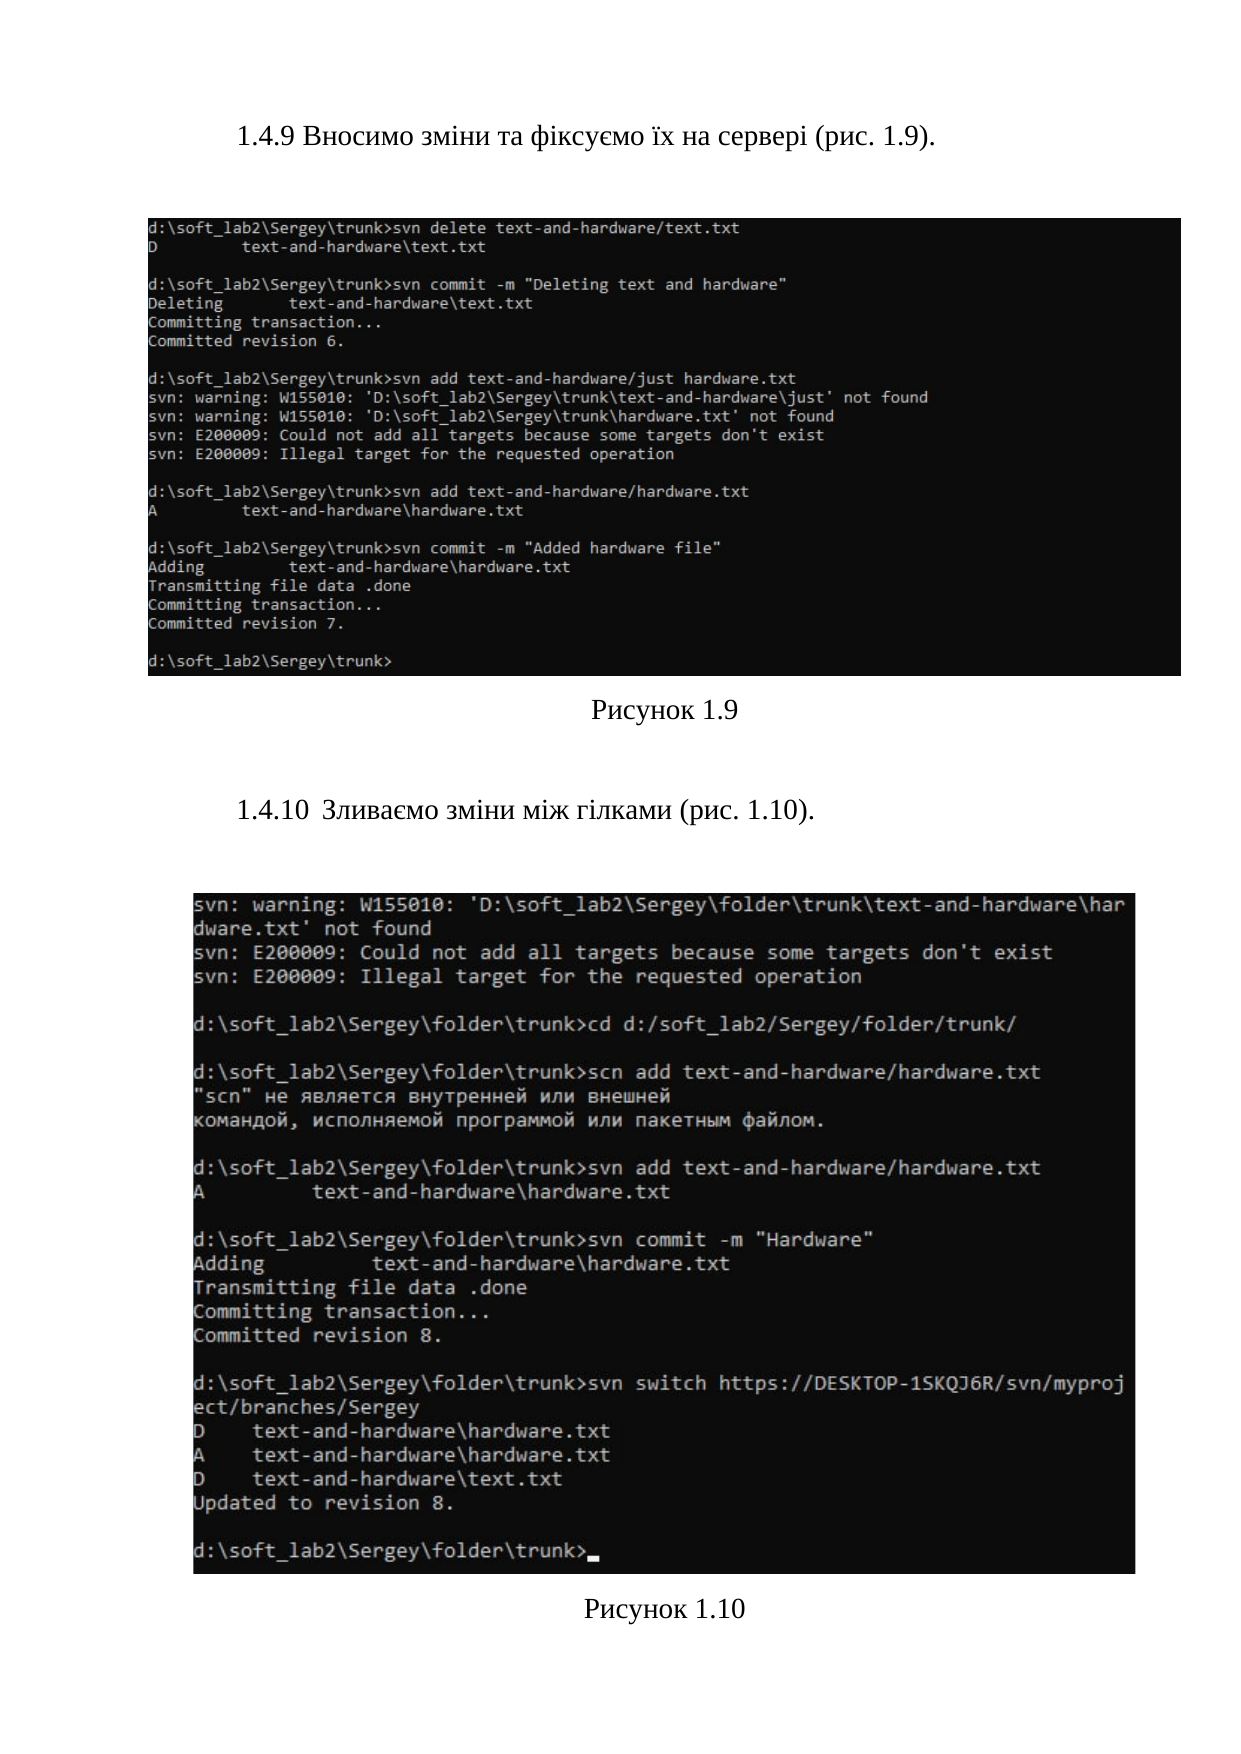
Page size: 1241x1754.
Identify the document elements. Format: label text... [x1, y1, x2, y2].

list Зливаємо зміни між гілками (рис. 1.10). [236, 792, 1181, 826]
text Рисунок 1.9 [148, 692, 1181, 725]
list Вносимо зміни та фіксуємо їх на сервері (рис. 1.9). [148, 118, 1181, 152]
text Рисунок 1.10 [148, 1591, 1181, 1624]
picture [148, 218, 1181, 676]
picture [193, 893, 1136, 1574]
